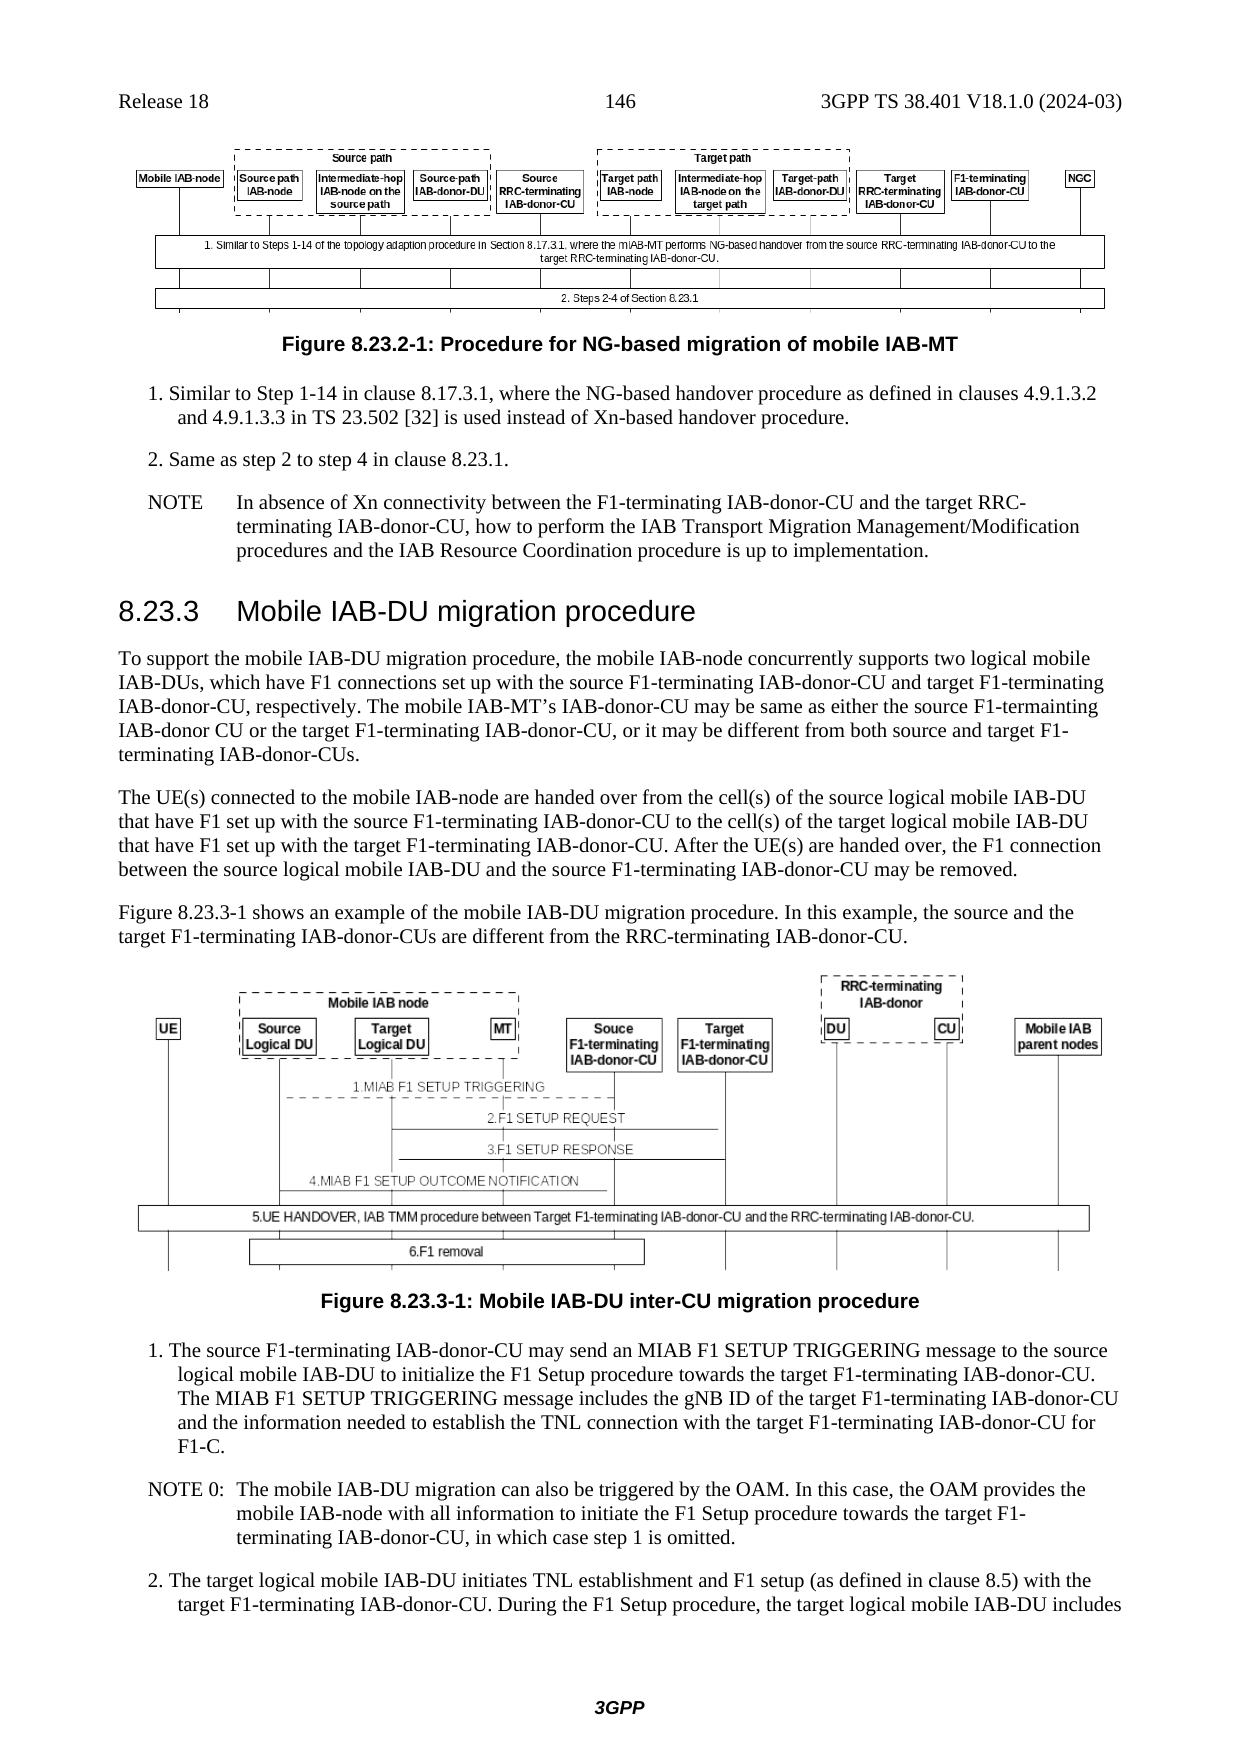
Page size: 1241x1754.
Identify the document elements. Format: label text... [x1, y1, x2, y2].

text To support the mobile IAB-DU migration procedure, the mobile IAB-node concurrently supports two logical mobile IAB-DUs, which have F1 connections set up with the source F1-terminating IAB-donor-CU and target F1-terminating IAB-donor-CU, respectively. The mobile IAB-MT’s IAB-donor-CU may be same as either the source F1-termainting IAB-donor CU or the target F1-terminating IAB-donor-CU, or it may be different from both source and target F1-terminating IAB-donor-CUs. [118, 646, 1122, 766]
subtitle 8.23.3 Mobile IAB-DU migration procedure [118, 594, 1122, 627]
text Figure 8.23.3-1: Mobile IAB-DU inter-CU migration procedure [118, 1289, 1122, 1313]
text Figure 8.23.3-1 shows an example of the mobile IAB-DU migration procedure. In this example, the source and the target F1-terminating IAB-donor-CUs are different from the RRC-terminating IAB-donor-CU. [118, 900, 1122, 948]
text 2. Same as step 2 to step 4 in clause 8.23.1. [148, 447, 1122, 471]
text NOTE In absence of Xn connectivity between the F1-terminating IAB-donor-CU and the target RRC-terminating IAB-donor-CU, how to perform the IAB Transport Migration Management/Modification procedures and the IAB Resource Coordination procedure is up to implementation. [148, 490, 1122, 562]
text 1. The source F1-terminating IAB-donor-CU may send an MIAB F1 SETUP TRIGGERING message to the source logical mobile IAB-DU to initialize the F1 Setup procedure towards the target F1-terminating IAB-donor-CU. The MIAB F1 SETUP TRIGGERING message includes the gNB ID of the target F1-terminating IAB-donor-CU and the information needed to establish the TNL connection with the target F1-terminating IAB-donor-CU for F1-C. [148, 1338, 1122, 1458]
text Figure 8.23.2-1: Procedure for NG-based migration of mobile IAB-MT [118, 332, 1122, 356]
text 1. Similar to Step 1-14 in clause 8.17.3.1, where the NG-based handover procedure as defined in clauses 4.9.1.3.2 and 4.9.1.3.3 in TS 23.502 [32] is used instead of Xn-based handover procedure. [148, 381, 1122, 429]
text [148, 1568, 1122, 1616]
text NOTE 0: The mobile IAB-DU migration can also be triggered by the OAM. In this case, the OAM provides the mobile IAB-node with all information to initiate the F1 Setup procedure towards the target F1-terminating IAB-donor-CU, in which case step 1 is omitted. [148, 1477, 1122, 1549]
text The UE(s) connected to the mobile IAB-node are handed over from the cell(s) of the source logical mobile IAB-DU that have F1 set up with the source F1-terminating IAB-donor-CU to the cell(s) of the target logical mobile IAB-DU that have F1 set up with the target F1-terminating IAB-donor-CU. After the UE(s) are handed over, the F1 connection between the source logical mobile IAB-DU and the source F1-terminating IAB-donor-CU may be removed. [118, 785, 1122, 881]
